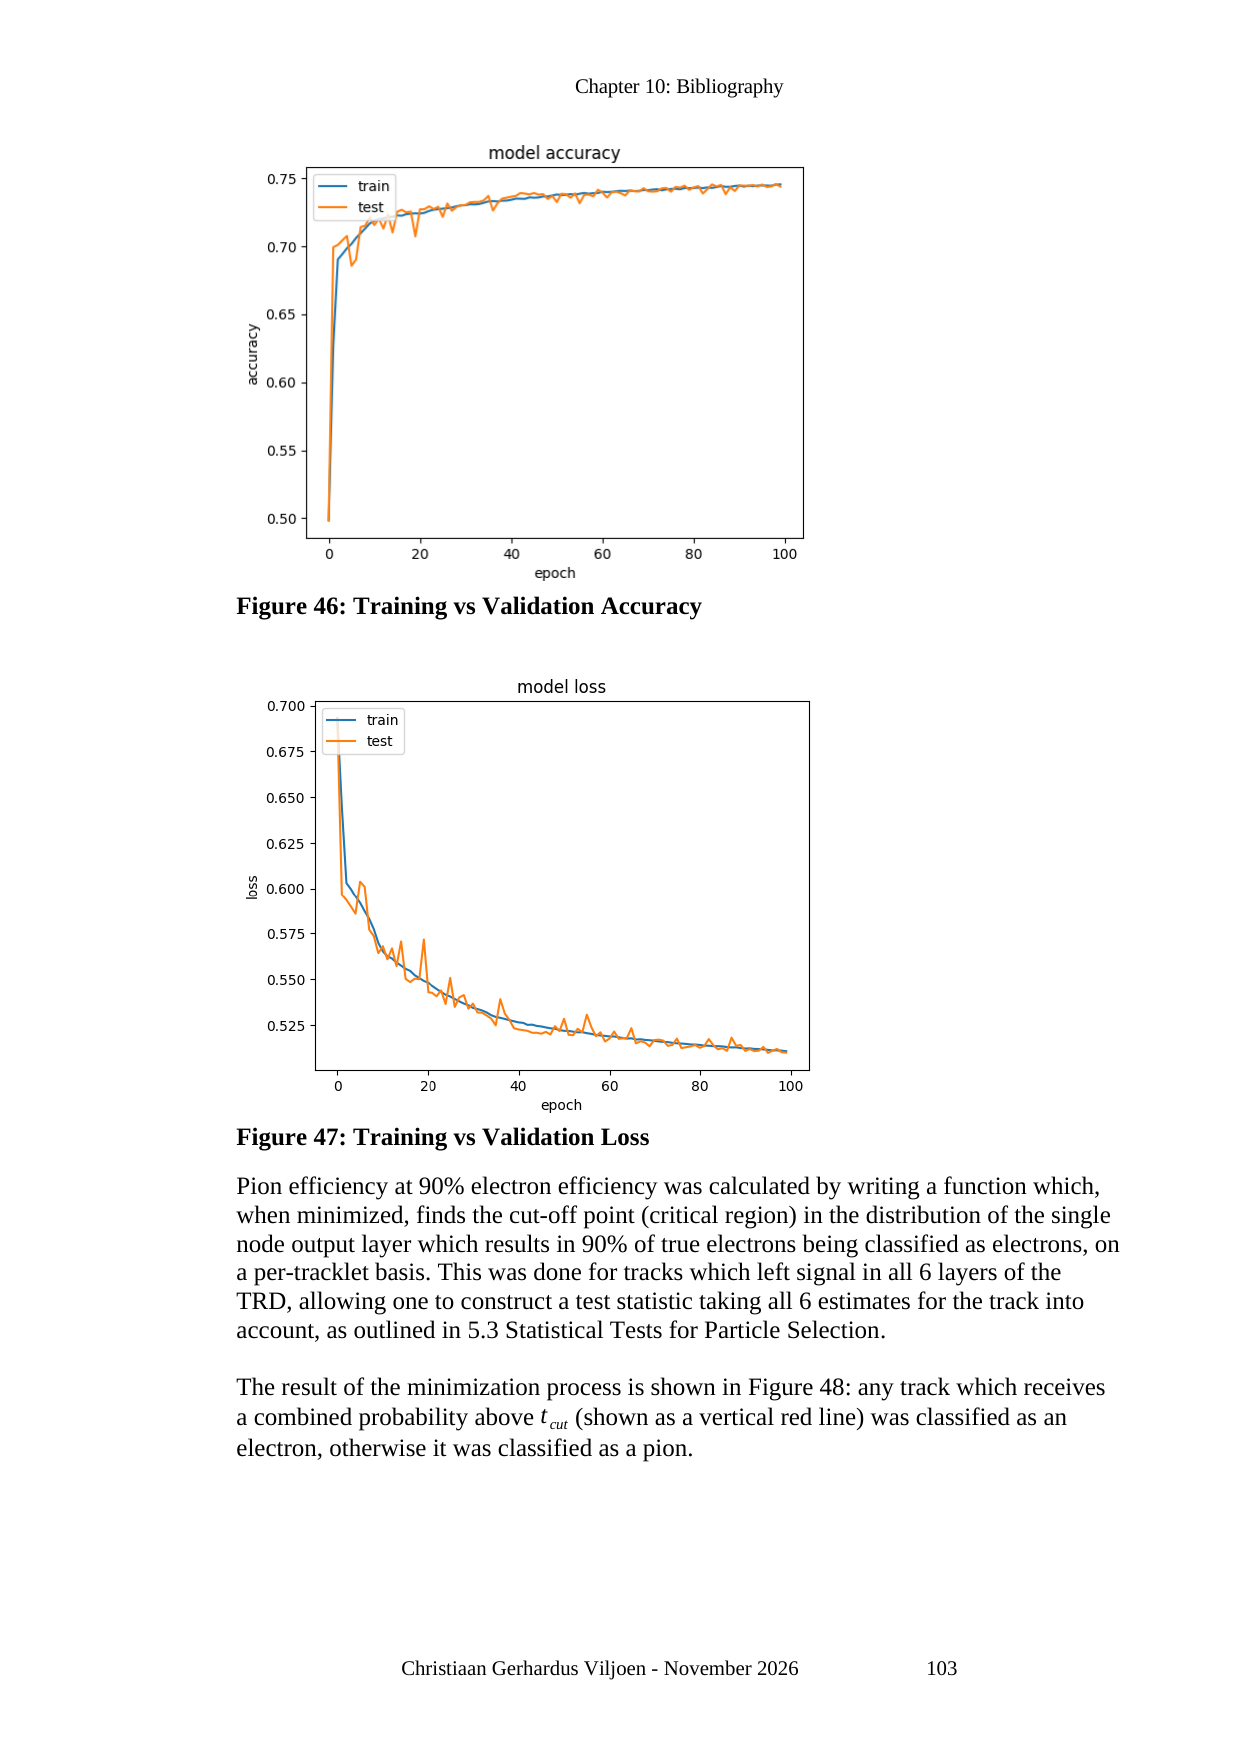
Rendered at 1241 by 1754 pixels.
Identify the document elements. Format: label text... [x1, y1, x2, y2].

picture [236, 135, 816, 591]
picture [236, 669, 821, 1122]
text Pion efficiency at 90% electron efficiency was calculated by writing a function which, when minimized, finds the cut-off point (critical region) in the distribution of the single node output layer which results in 90% of true electrons being classified as electrons, on a per-tracklet basis. This was done for tracks which left signal in all 6 layers of the TRD, allowing one to construct a test statistic taking all 6 estimates for the track into account, as outlined in 5.3 Statistical Tests for Particle Selection. [236, 1171, 1122, 1344]
text The result of the minimization process is shown in Figure 46: any track which receives a combined probability above (shown as a vertical red line) was classified as an electron, otherwise it was classified as a pion. [236, 1372, 1122, 1461]
text Figure 47: Training vs Validation Loss [236, 1122, 1122, 1150]
text Figure 46: Training vs Validation Accuracy [236, 591, 1122, 620]
